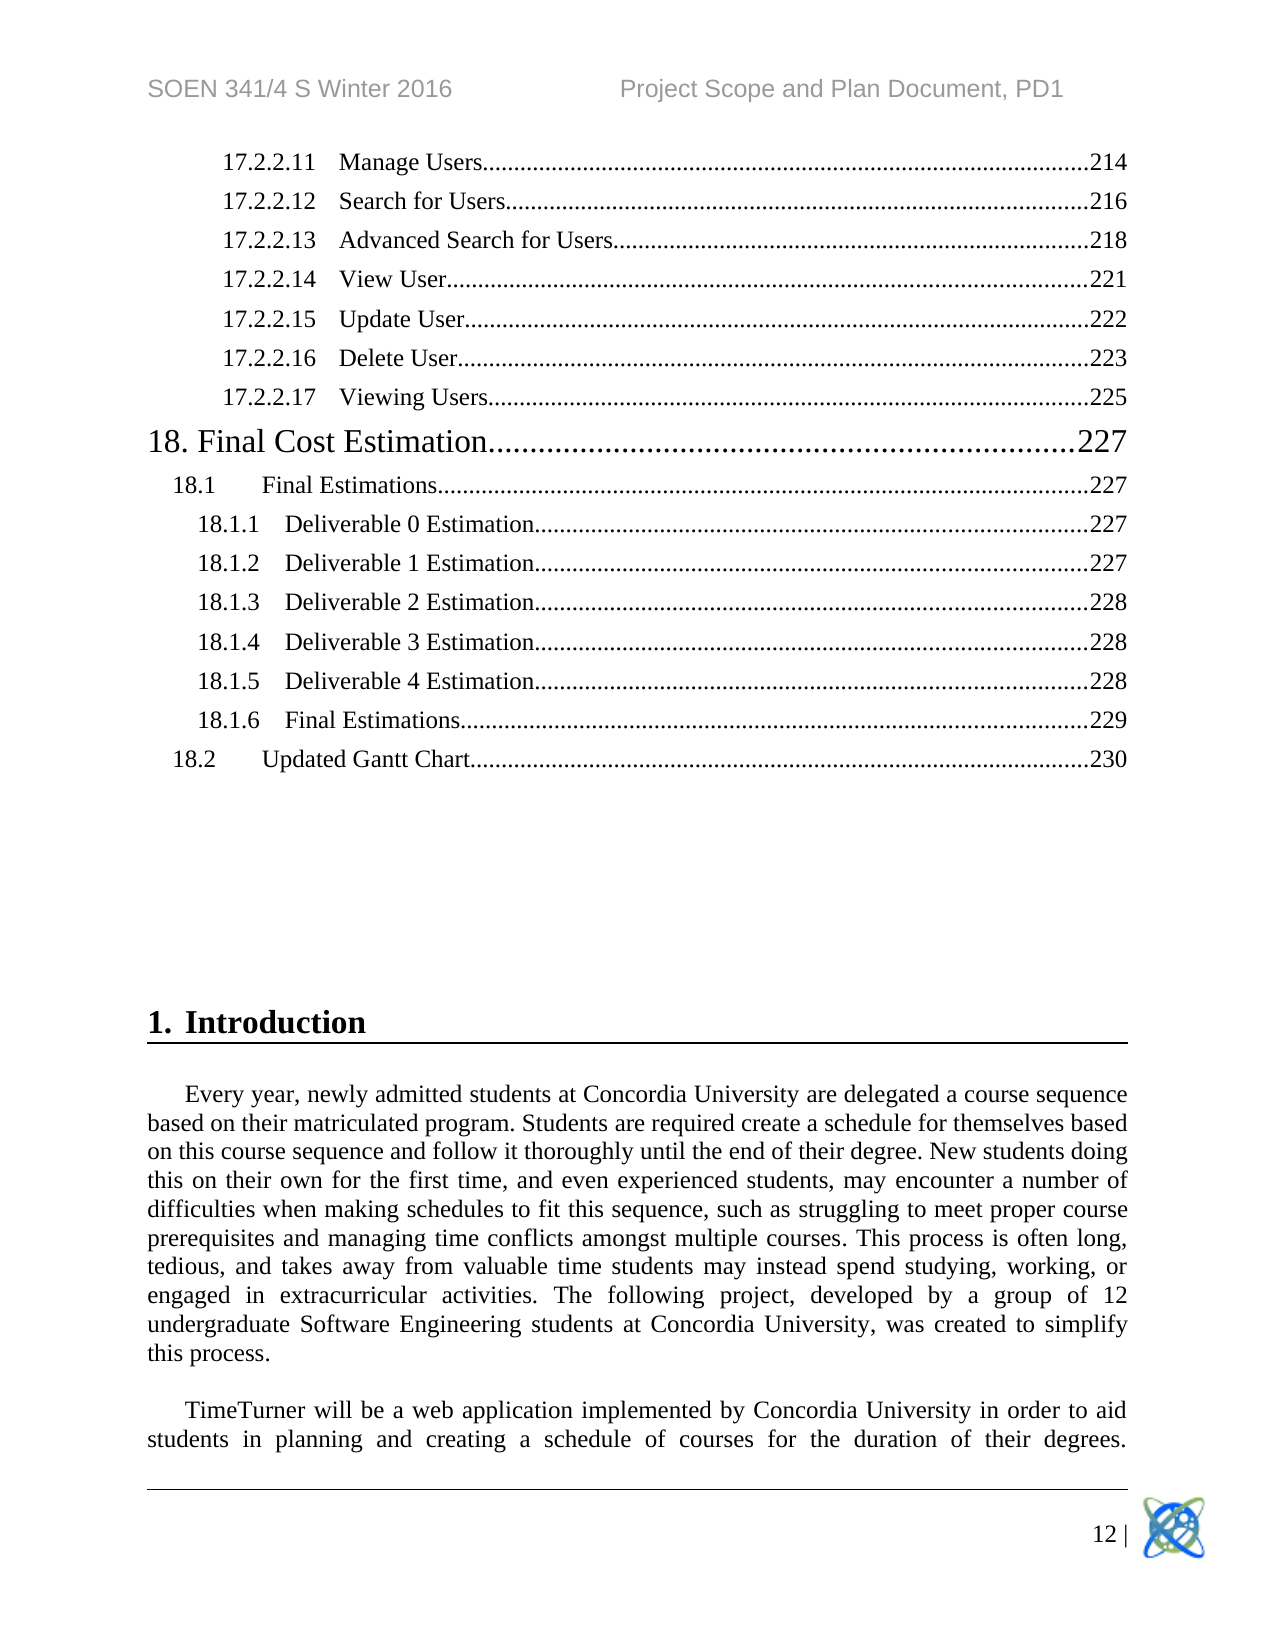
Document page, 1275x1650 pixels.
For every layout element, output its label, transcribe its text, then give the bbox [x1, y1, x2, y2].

subtitle Introduction [147, 1002, 1128, 1042]
text Every year, newly admitted students at Concordia University are delegated a course sequence based on their matriculated program. Students are required create a schedule for themselves based on this course sequence and follow it thoroughly until the end of their degree. New students doing this on their own for the first time, and even experienced students, may encounter a number of difficulties when making schedules to fit this sequence, such as struggling to meet proper course prerequisites and managing time conflicts amongst multiple courses. This process is often long, tedious, and takes away from valuable time students may instead spend studying, working, or engaged in extracurricular activities. The following project, developed by a group of 12 undergraduate Software Engineering students at Concordia University, was created to simplify this process. [147, 1079, 1128, 1366]
picture [1123, 1490, 1224, 1566]
